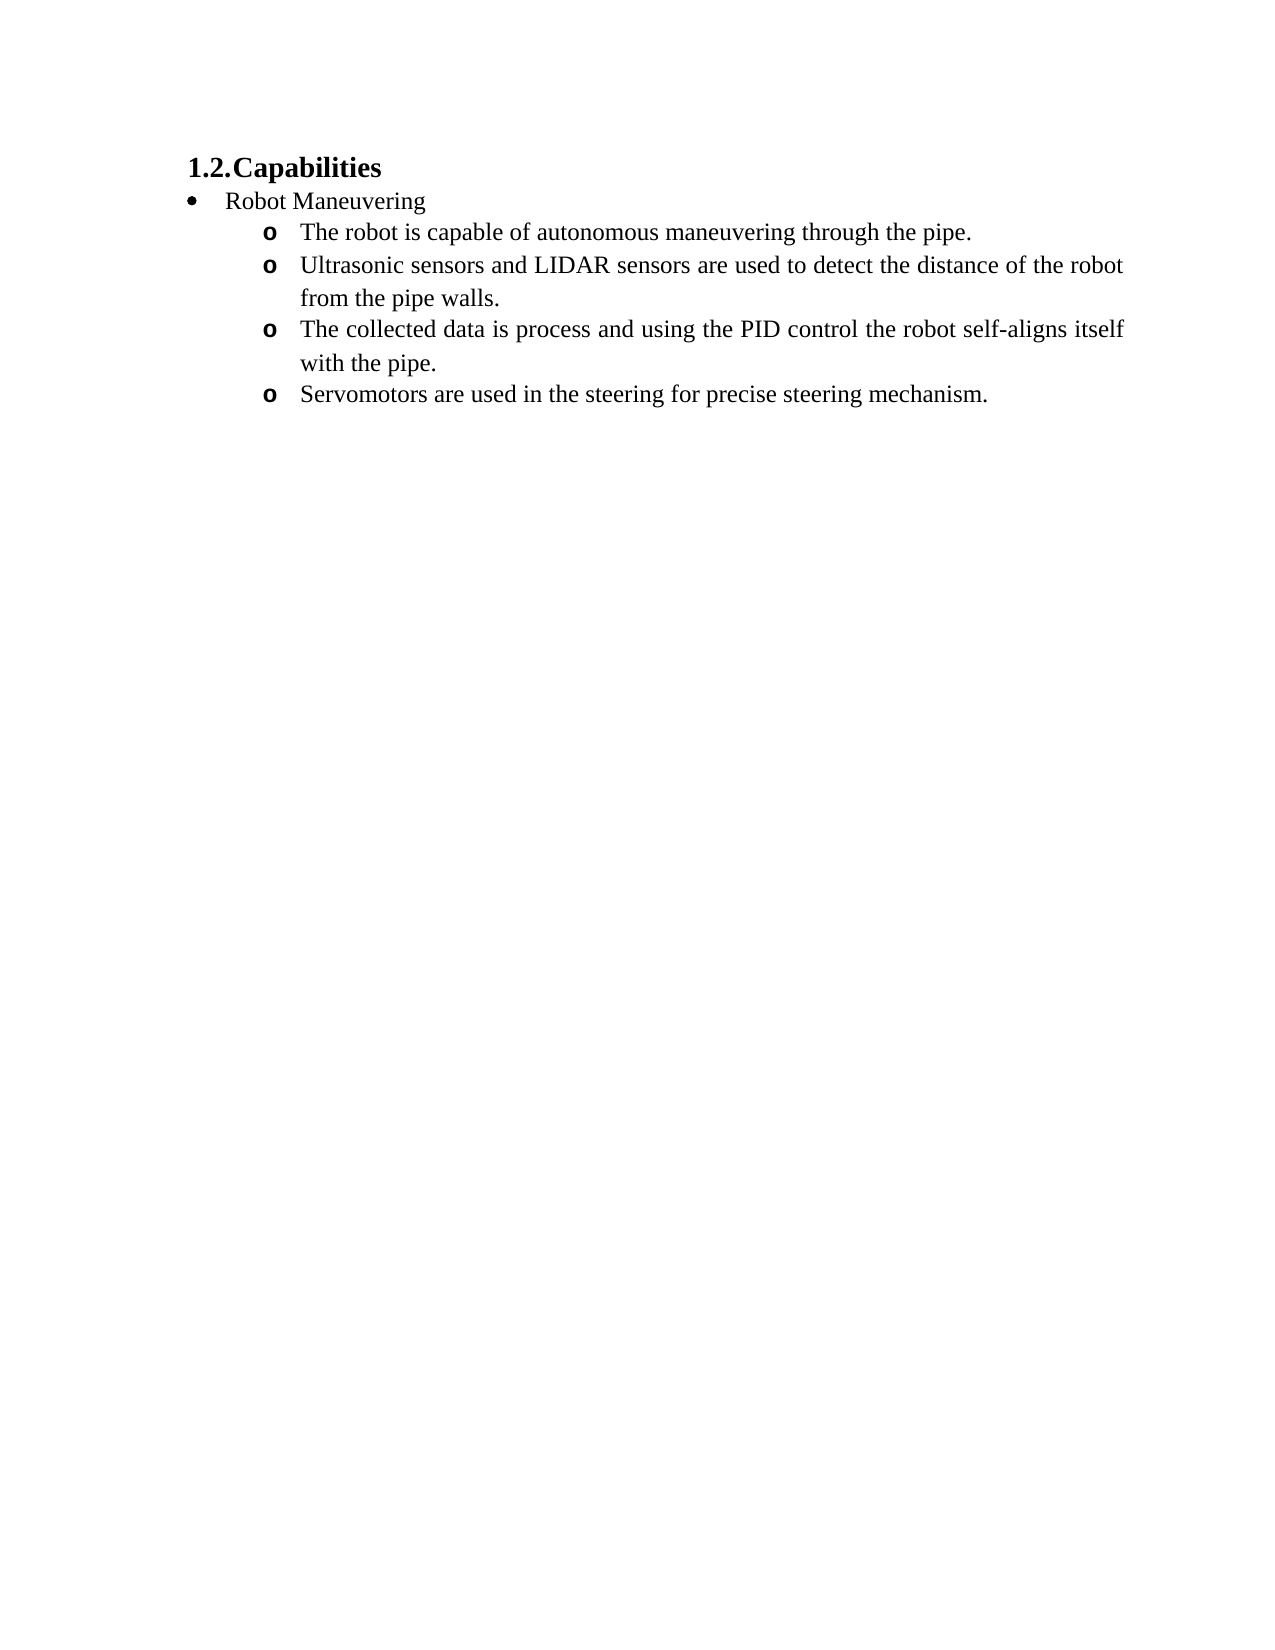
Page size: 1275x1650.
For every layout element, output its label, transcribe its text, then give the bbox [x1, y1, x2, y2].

list Servomotors are used in the steering for precise steering mechanism. [262, 379, 1125, 409]
list Ultrasonic sensors and LIDAR sensors are used to detect the distance of the robot from the pipe walls. [262, 250, 1125, 312]
list The robot is capable of autonomous maneuvering through the pipe. [262, 217, 1125, 248]
list Robot Maneuvering [187, 186, 1125, 215]
list The collected data is process and using the PID control the robot self-aligns itself with the pipe. [262, 314, 1125, 376]
list Capabilities [187, 150, 1125, 183]
